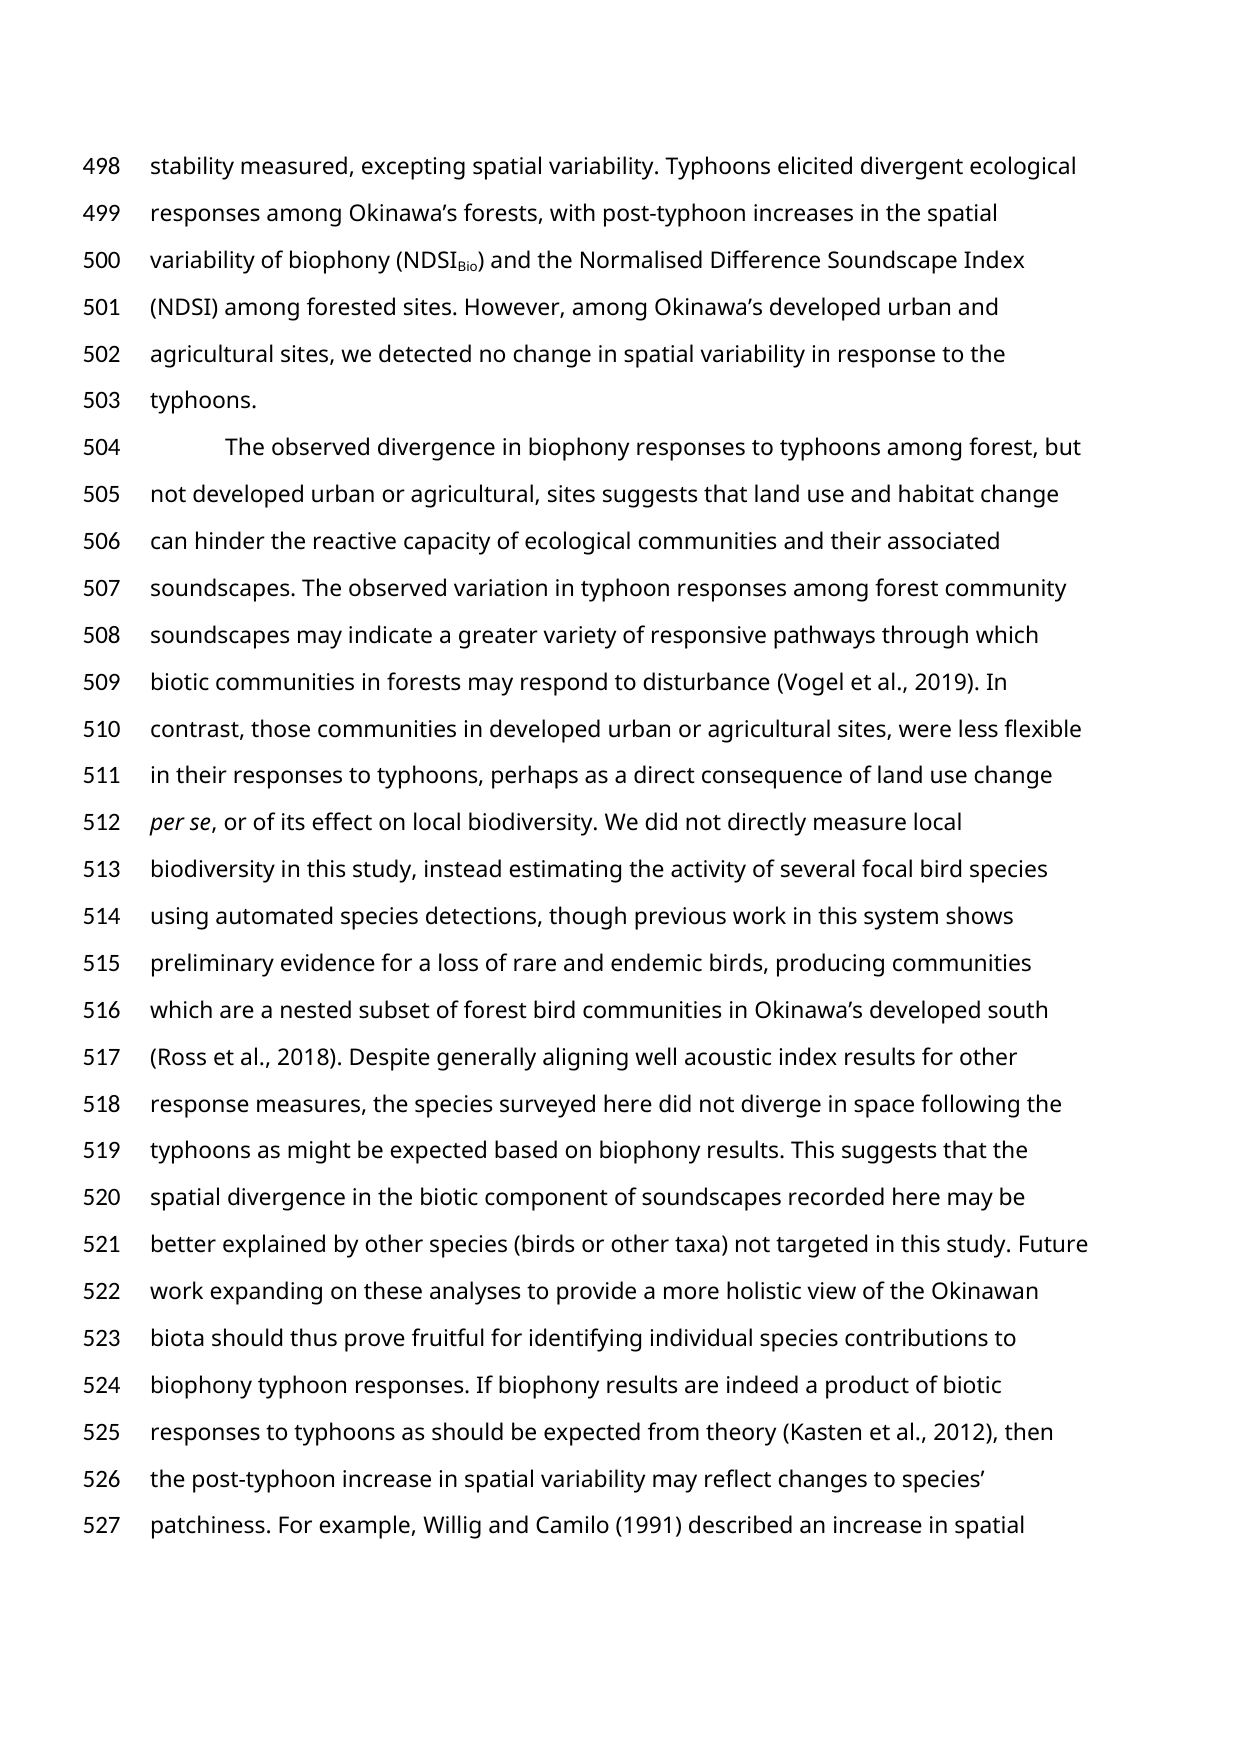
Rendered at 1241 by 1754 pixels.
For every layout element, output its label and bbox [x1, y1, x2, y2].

text [150, 150, 1090, 416]
text [150, 431, 1090, 1541]
